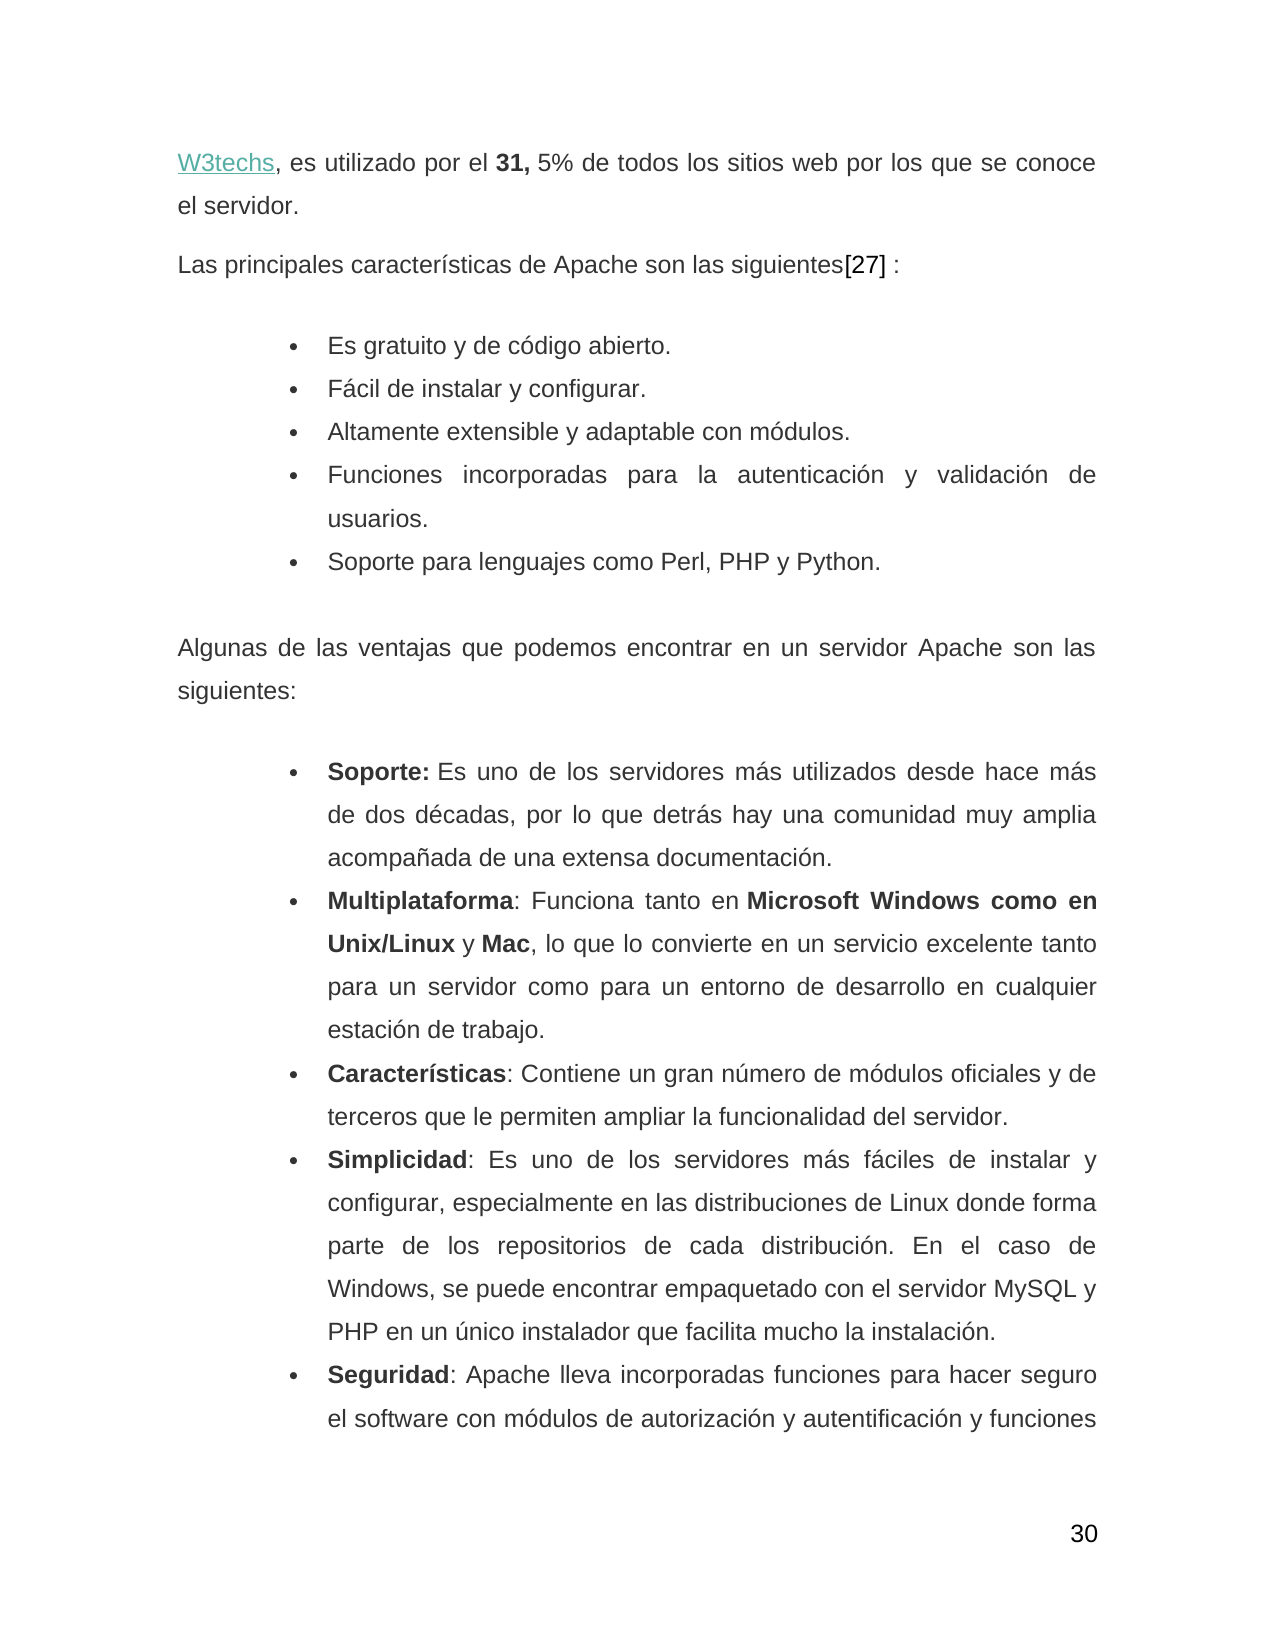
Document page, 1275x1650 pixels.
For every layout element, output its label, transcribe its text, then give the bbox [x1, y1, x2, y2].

list Características: Contiene un gran número de módulos oficiales y de terceros que le permiten ampliar la funcionalidad del servidor. [290, 1059, 1098, 1131]
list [290, 1361, 1098, 1432]
list Fácil de instalar y configurar. [290, 374, 1098, 403]
list Es gratuito y de código abierto. [290, 331, 1098, 360]
list Funciones incorporadas para la autenticación y validación de usuarios. [290, 461, 1098, 532]
list Multiplataforma: Funciona tanto en Microsoft Windows como en Unix/Linux y Mac, lo que lo convierte en un servicio excelente tanto para un servidor como para un entorno de desarrollo en cualquier estación de trabajo. [290, 886, 1098, 1044]
list Soporte para lenguajes como Perl, PHP y Python. [290, 547, 1098, 576]
text Algunas de las ventajas que podemos encontrar en un servidor Apache son las siguientes: [177, 633, 1098, 705]
text Las principales características de Apache son las siguientes[27] : [177, 251, 1098, 279]
list Altamente extensible y adaptable con módulos. [290, 417, 1098, 446]
list Soporte: Es uno de los servidores más utilizados desde hace más de dos décadas, por lo que detrás hay una comunidad muy amplia acompañada de una extensa documentación. [290, 757, 1098, 872]
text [177, 148, 1098, 219]
list Simplicidad: Es uno de los servidores más fáciles de instalar y configurar, especialmente en las distribuciones de Linux donde forma parte de los repositorios de cada distribución. En el caso de Windows, se puede encontrar empaquetado con el servidor MySQL y PHP en un único instalador que facilita mucho la instalación. [290, 1145, 1098, 1346]
